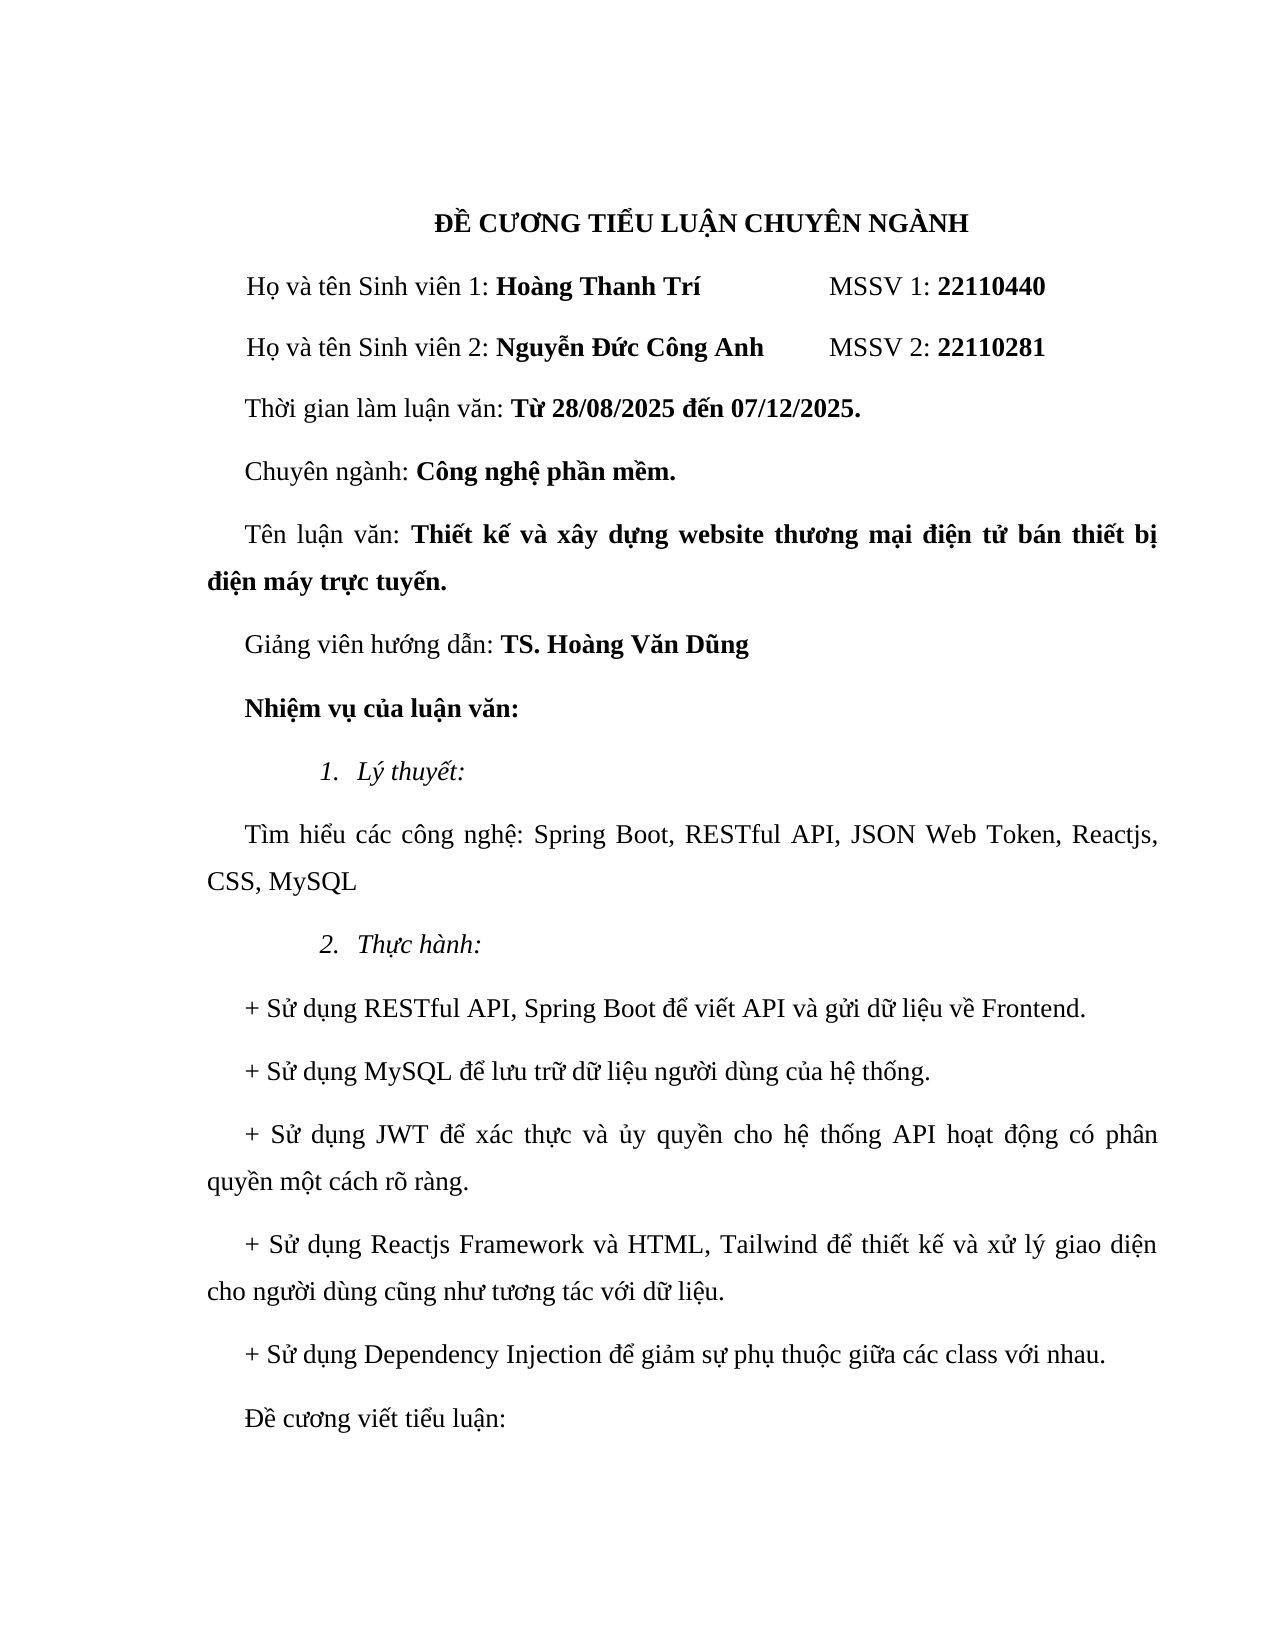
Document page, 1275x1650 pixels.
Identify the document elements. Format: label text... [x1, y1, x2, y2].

text ĐỀ CƯƠNG TIỂU LUẬN CHUYÊN NGÀNH [207, 207, 1159, 238]
text Tìm hiểu các công nghệ: Spring Boot, RESTful API, JSON Web Token, Reactjs, CSS, MySQL [207, 819, 1159, 896]
list Thực hành: [282, 929, 1159, 960]
text + Sử dụng MySQL để lưu trữ dữ liệu người dùng của hệ thống. [207, 1055, 1159, 1086]
text Nhiệm vụ của luận văn: [207, 692, 1159, 723]
text Giảng viên hướng dẫn: TS. Hoàng Văn Dũng [207, 629, 1159, 660]
text Thời gian làm luận văn: Từ 28/08/2025 đến 07/12/2025. [207, 392, 1159, 423]
table_header MSSV 1: 22110440 [780, 270, 1141, 331]
text Tên luận văn: Thiết kế và xây dựng website thương mại điện tử bán thiết bị điện máy trực tuyến. [207, 519, 1159, 596]
table_cell MSSV 2: 22110281 [780, 331, 1141, 392]
text + Sử dụng Reactjs Framework và HTML, Tailwind để thiết kế và xử lý giao diện cho người dùng cũng như tương tác với dữ liệu. [207, 1229, 1159, 1306]
text + Sử dụng JWT để xác thực và ủy quyền cho hệ thống API hoạt động có phân quyền một cách rõ ràng. [207, 1119, 1159, 1196]
text Chuyên ngành: Công nghệ phần mềm. [207, 455, 1159, 486]
list Lý thuyết: [282, 755, 1159, 786]
table_header Họ và tên Sinh viên 1: Hoàng Thanh Trí [198, 270, 780, 331]
text + Sử dụng Dependency Injection để giảm sự phụ thuộc giữa các class với nhau. [207, 1339, 1159, 1370]
text + Sử dụng RESTful API, Spring Boot để viết API và gửi dữ liệu về Frontend. [207, 992, 1159, 1023]
table_cell Họ và tên Sinh viên 2: Nguyễn Đức Công Anh [198, 331, 780, 392]
text Đề cương viết tiểu luận: [207, 1402, 1159, 1433]
